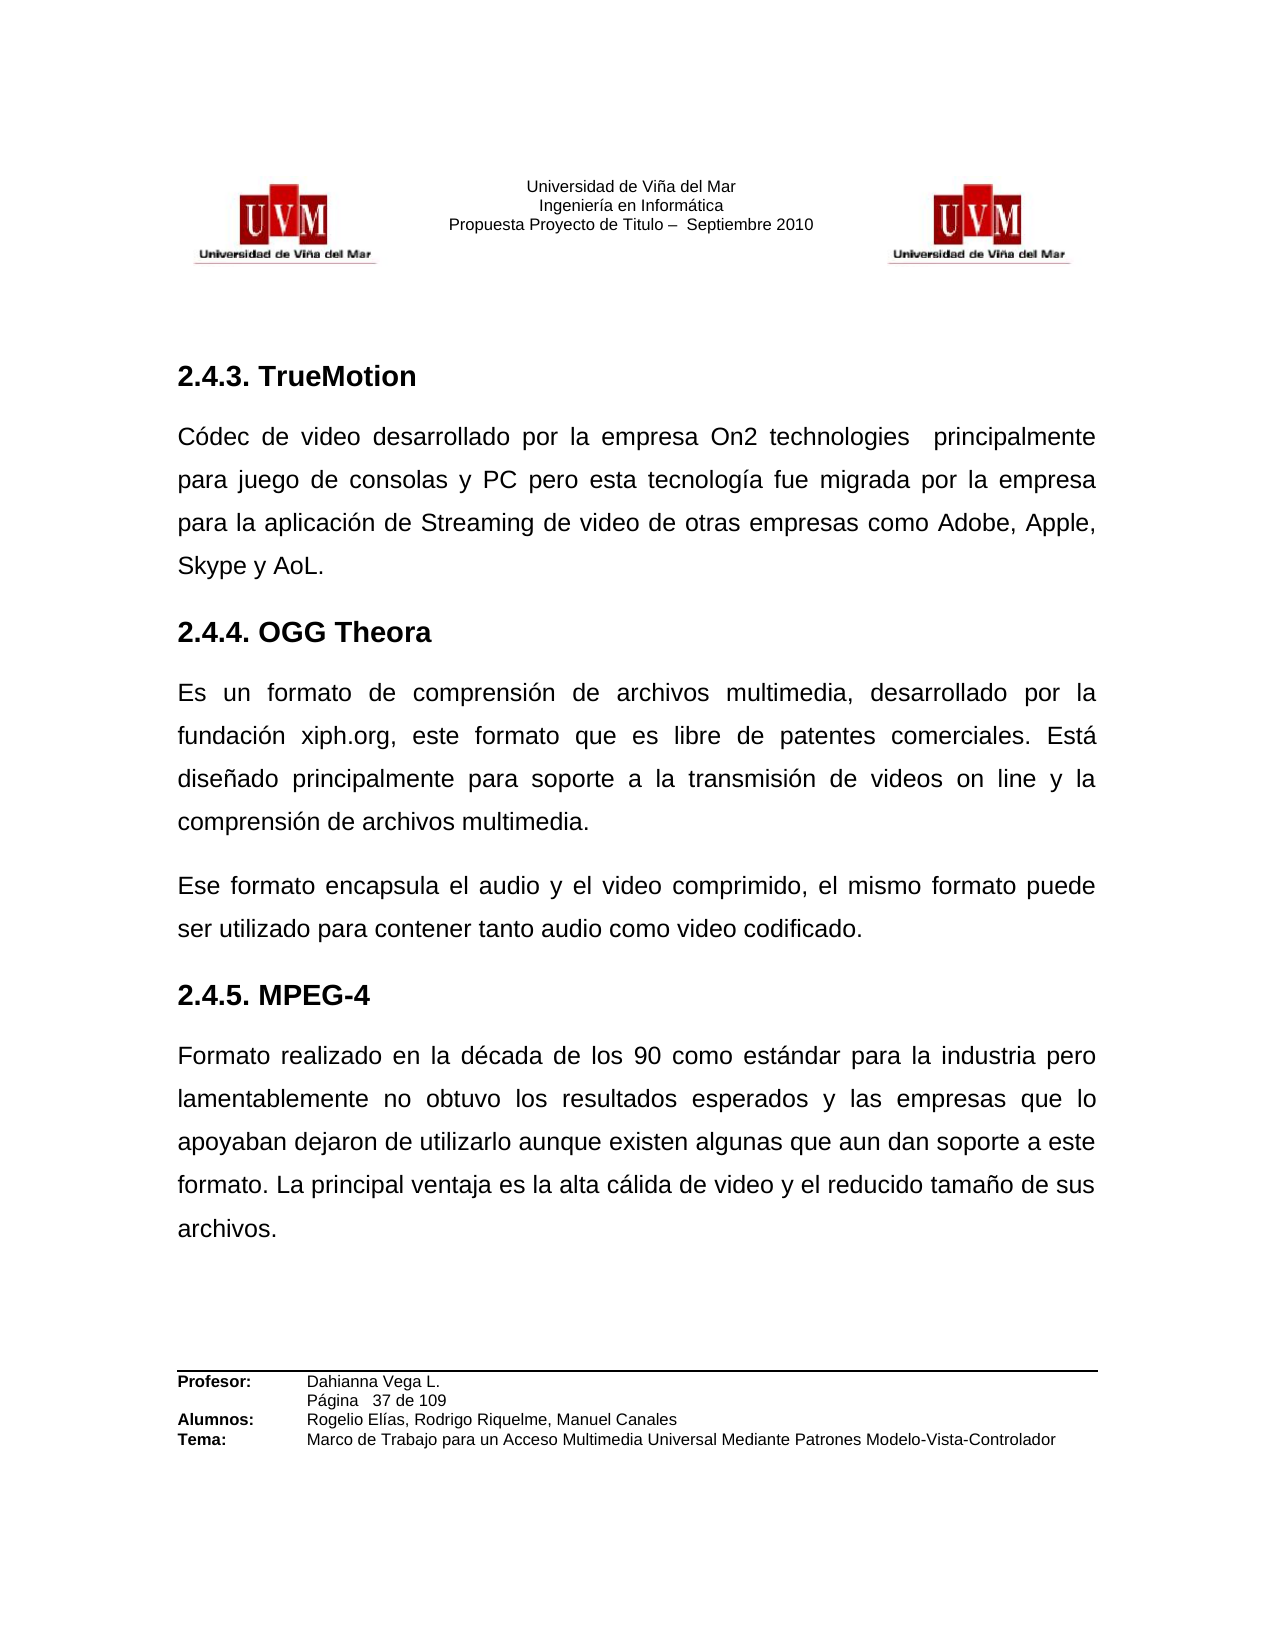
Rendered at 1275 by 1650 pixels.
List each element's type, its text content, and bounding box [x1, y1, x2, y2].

text Ese formato encapsula el audio y el video comprimido, el mismo formato puede ser utilizado para contener tanto audio como video codificado. [177, 871, 1098, 943]
text Códec de video desarrollado por la empresa On2 technologies principalmente para juego de consolas y PC pero esta tecnología fue migrada por la empresa para la aplicación de Streaming de video de otras empresas como Adobe, Apple, Skype y AoL. [177, 422, 1098, 580]
text Formato realizado en la década de los 90 como estándar para la industria pero lamentablemente no obtuvo los resultados esperados y las empresas que lo apoyaban dejaron de utilizarlo aunque existen algunas que aun dan soporte a este formato. La principal ventaja es la alta cálida de video y el reducido tamaño de sus archivos. [177, 1041, 1098, 1242]
subtitle 2.4.4. OGG Theora [177, 615, 1098, 648]
picture [871, 176, 1084, 267]
text Es un formato de comprensión de archivos multimedia, desarrollado por la fundación xiph.org, este formato que es libre de patentes comerciales. Está diseñado principalmente para soporte a la transmisión de videos on line y la comprensión de archivos multimedia. [177, 678, 1098, 836]
subtitle 2.4.5. MPEG-4 [177, 978, 1098, 1012]
picture [177, 176, 390, 267]
subtitle 2.4.3. TrueMotion [177, 359, 1098, 392]
